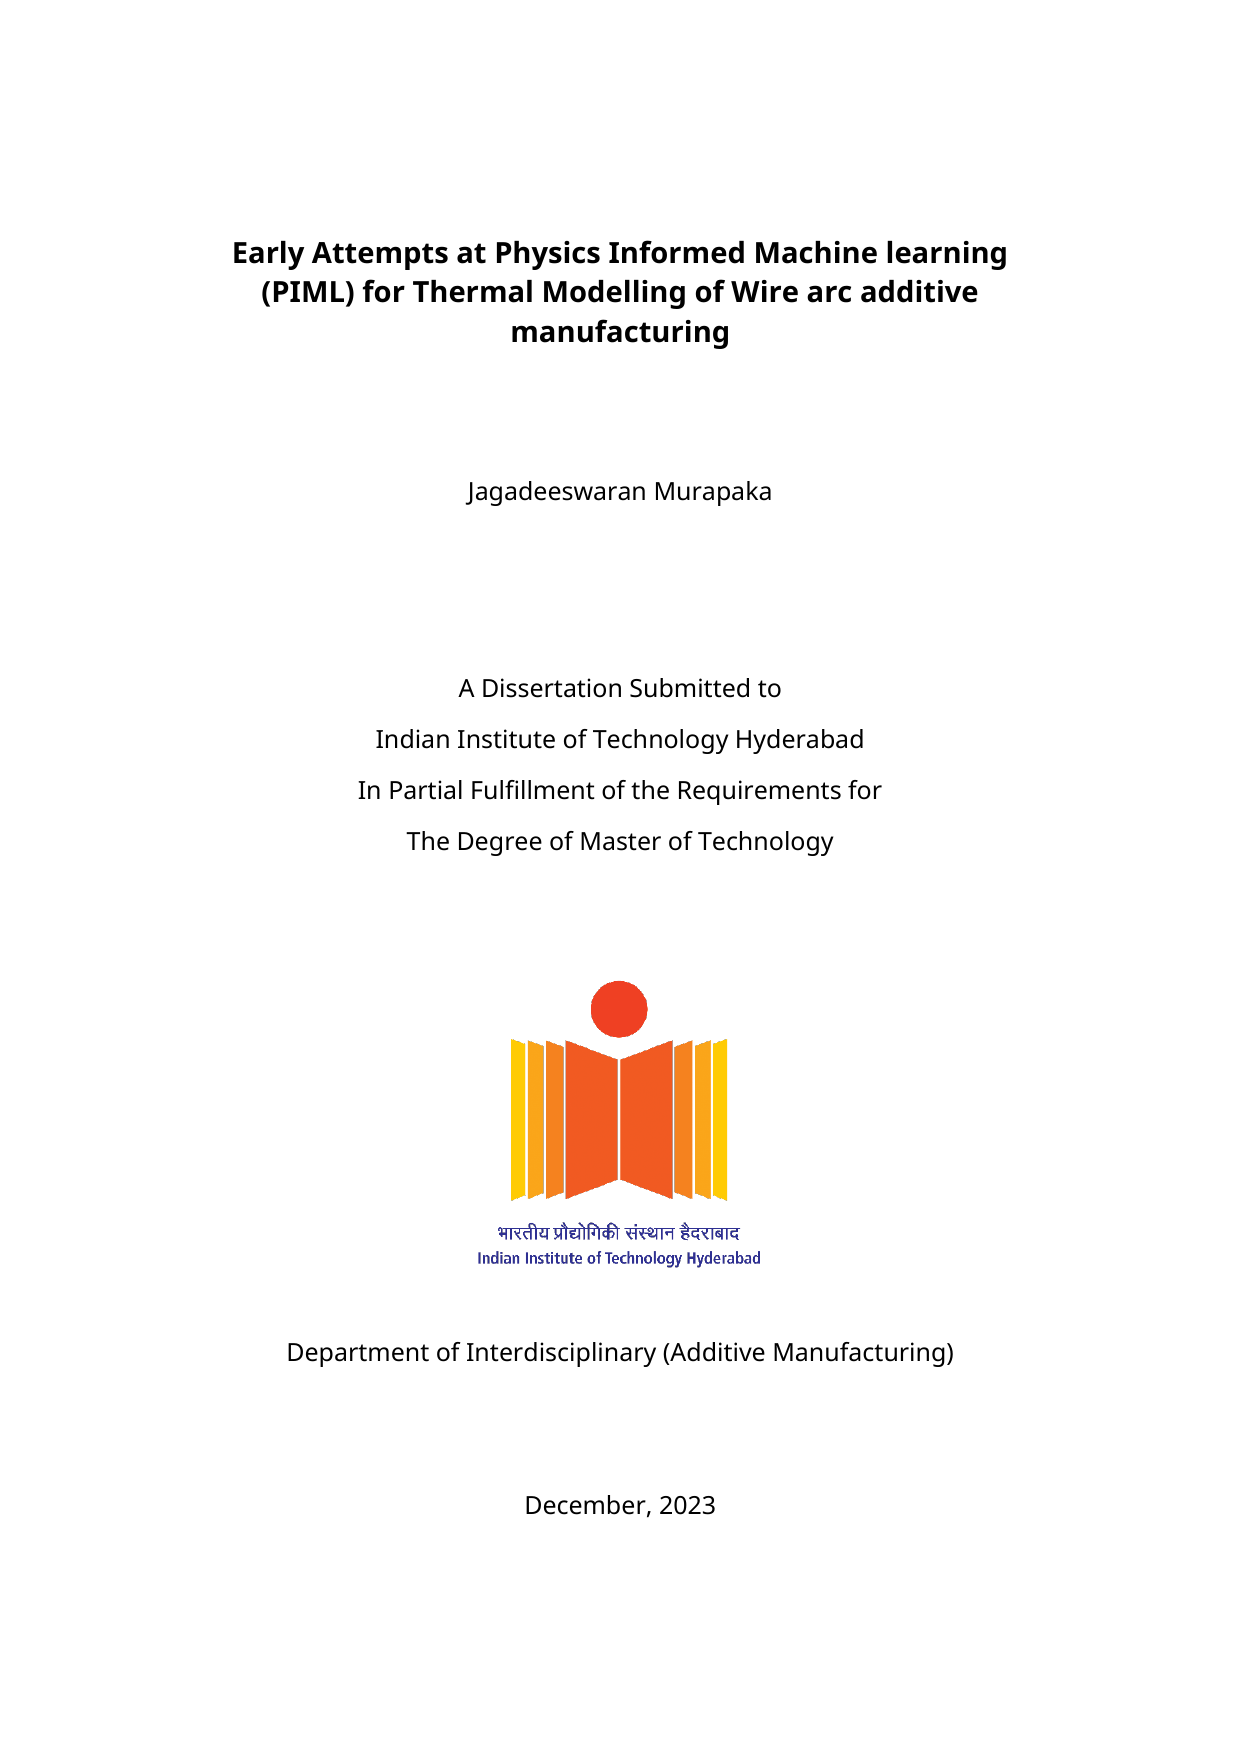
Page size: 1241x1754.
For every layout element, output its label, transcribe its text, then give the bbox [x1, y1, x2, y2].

text Early Attempts at Physics Informed Machine learning (PIML) for Thermal Modelling of Wire arc additive manufacturing [195, 232, 1045, 351]
text The Degree of Master of Technology [195, 823, 1045, 857]
text December, 2023 [195, 1488, 1045, 1522]
text In Partial Fulfillment of the Requirements for [195, 772, 1045, 806]
text Department of Interdisciplinary (Additive Manufacturing) [195, 1335, 1045, 1369]
text Jagadeeswaran Murapaka [195, 474, 1045, 508]
text Indian Institute of Technology Hyderabad [195, 721, 1045, 755]
picture [470, 976, 770, 1270]
text A Dissertation Submitted to [195, 670, 1045, 704]
